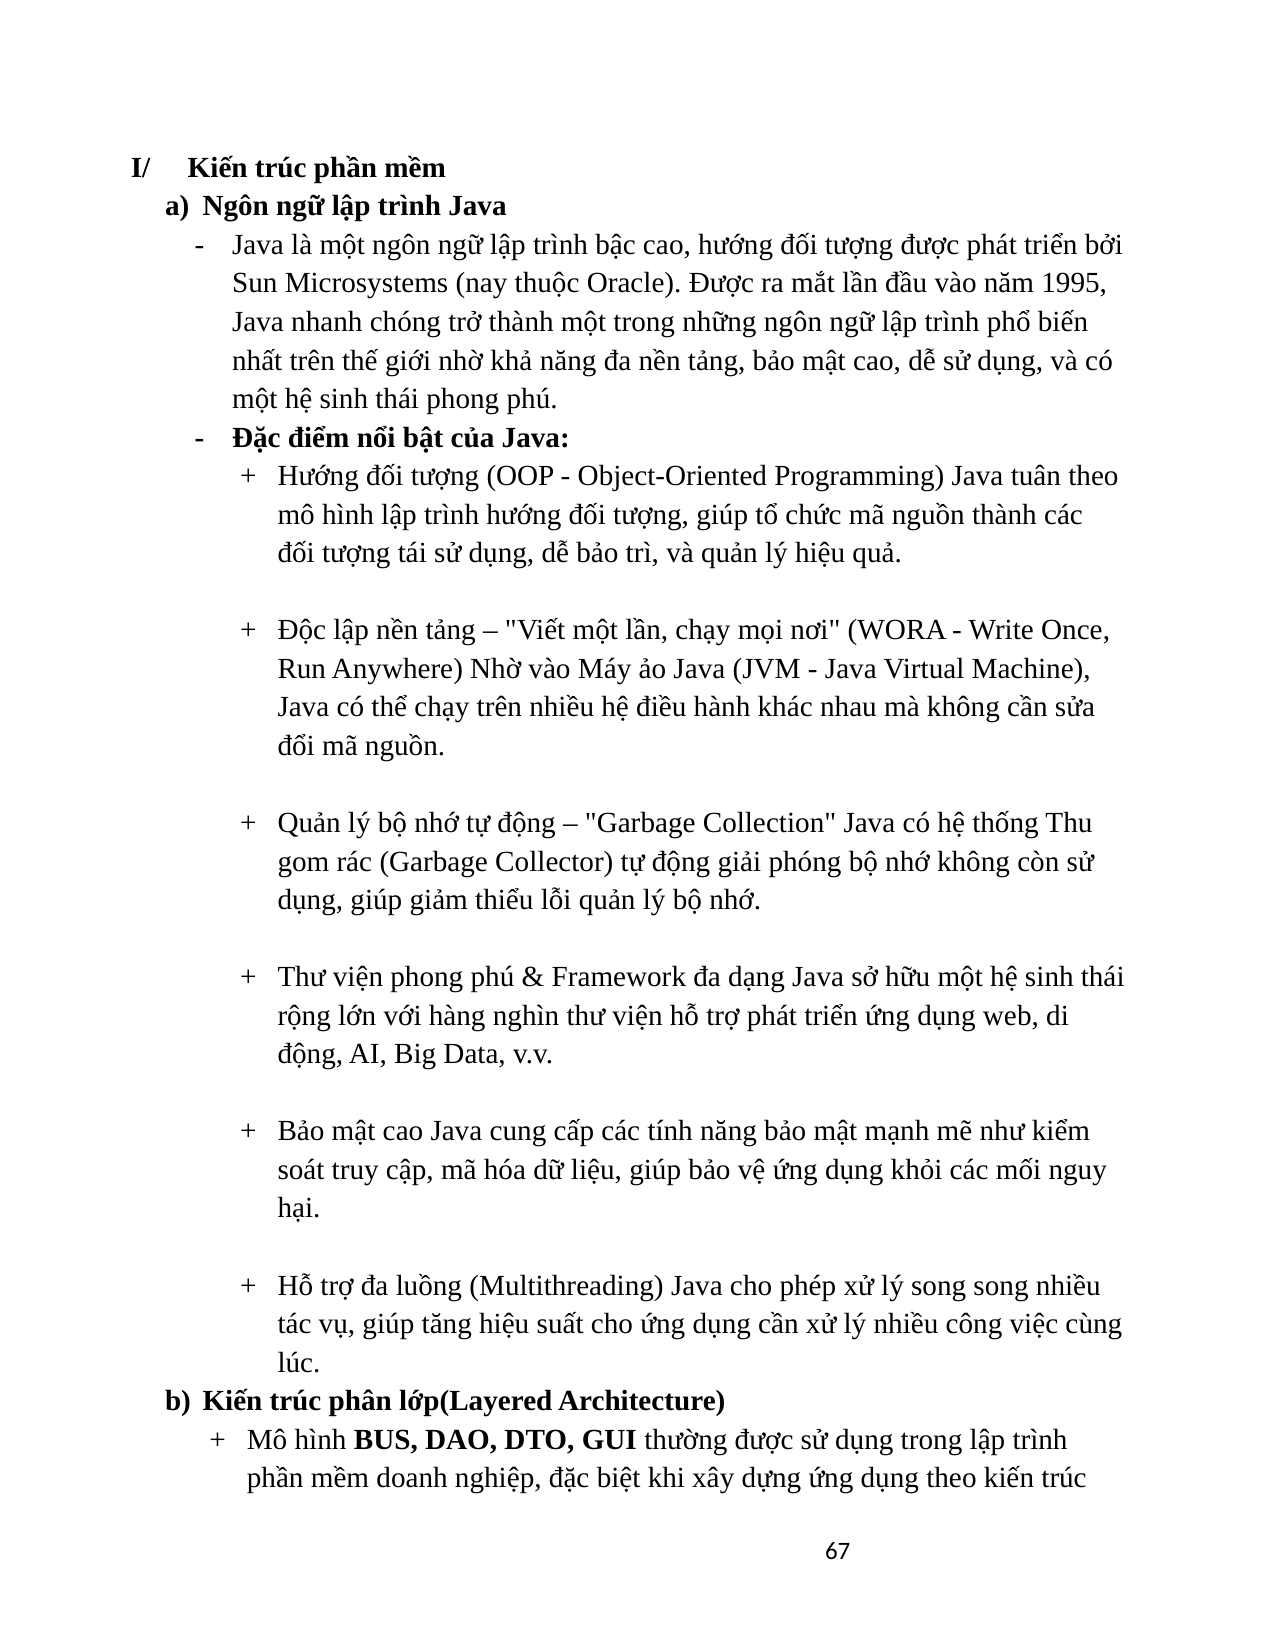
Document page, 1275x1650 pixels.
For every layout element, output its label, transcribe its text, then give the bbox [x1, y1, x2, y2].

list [209, 1422, 1125, 1494]
list Thư viện phong phú & Framework đa dạng Java sở hữu một hệ sinh thái rộng lớn với hàng nghìn thư viện hỗ trợ phát triển ứng dụng web, di động, AI, Big Data, v.v. [240, 959, 1125, 1070]
list Độc lập nền tảng – "Viết một lần, chạy mọi nơi" (WORA - Write Once, Run Anywhere) Nhờ vào Máy ảo Java (JVM - Java Virtual Machine), Java có thể chạy trên nhiều hệ điều hành khác nhau mà không cần sửa đổi mã nguồn. [240, 612, 1125, 762]
list Quản lý bộ nhớ tự động – "Garbage Collection" Java có hệ thống Thu gom rác (Garbage Collector) tự động giải phóng bộ nhớ không còn sử dụng, giúp giảm thiểu lỗi quản lý bộ nhớ. [240, 805, 1125, 916]
list Hướng đối tượng (OOP - Object-Oriented Programming) Java tuân theo mô hình lập trình hướng đối tượng, giúp tổ chức mã nguồn thành các đối tượng tái sử dụng, dễ bảo trì, và quản lý hiệu quả. [240, 458, 1125, 569]
list Đặc điểm nổi bật của Java: [194, 420, 1125, 453]
list Hỗ trợ đa luồng (Multithreading) Java cho phép xử lý song song nhiều tác vụ, giúp tăng hiệu suất cho ứng dụng cần xử lý nhiều công việc cùng lúc. [240, 1268, 1125, 1378]
list Java là một ngôn ngữ lập trình bậc cao, hướng đối tượng được phát triển bởi Sun Microsystems (nay thuộc Oracle). Được ra mắt lần đầu vào năm 1995, Java nhanh chóng trở thành một trong những ngôn ngữ lập trình phổ biến nhất trên thế giới nhờ khả năng đa nền tảng, bảo mật cao, dễ sử dụng, và có một hệ sinh thái phong phú. [194, 227, 1125, 415]
list Kiến trúc phần mềm [150, 150, 1125, 183]
list Bảo mật cao Java cung cấp các tính năng bảo mật mạnh mẽ như kiểm soát truy cập, mã hóa dữ liệu, giúp bảo vệ ứng dụng khỏi các mối nguy hại. [240, 1113, 1125, 1224]
list Kiến trúc phân lớp(Layered Architecture) [165, 1383, 1125, 1417]
list Ngôn ngữ lập trình Java [165, 188, 1125, 222]
